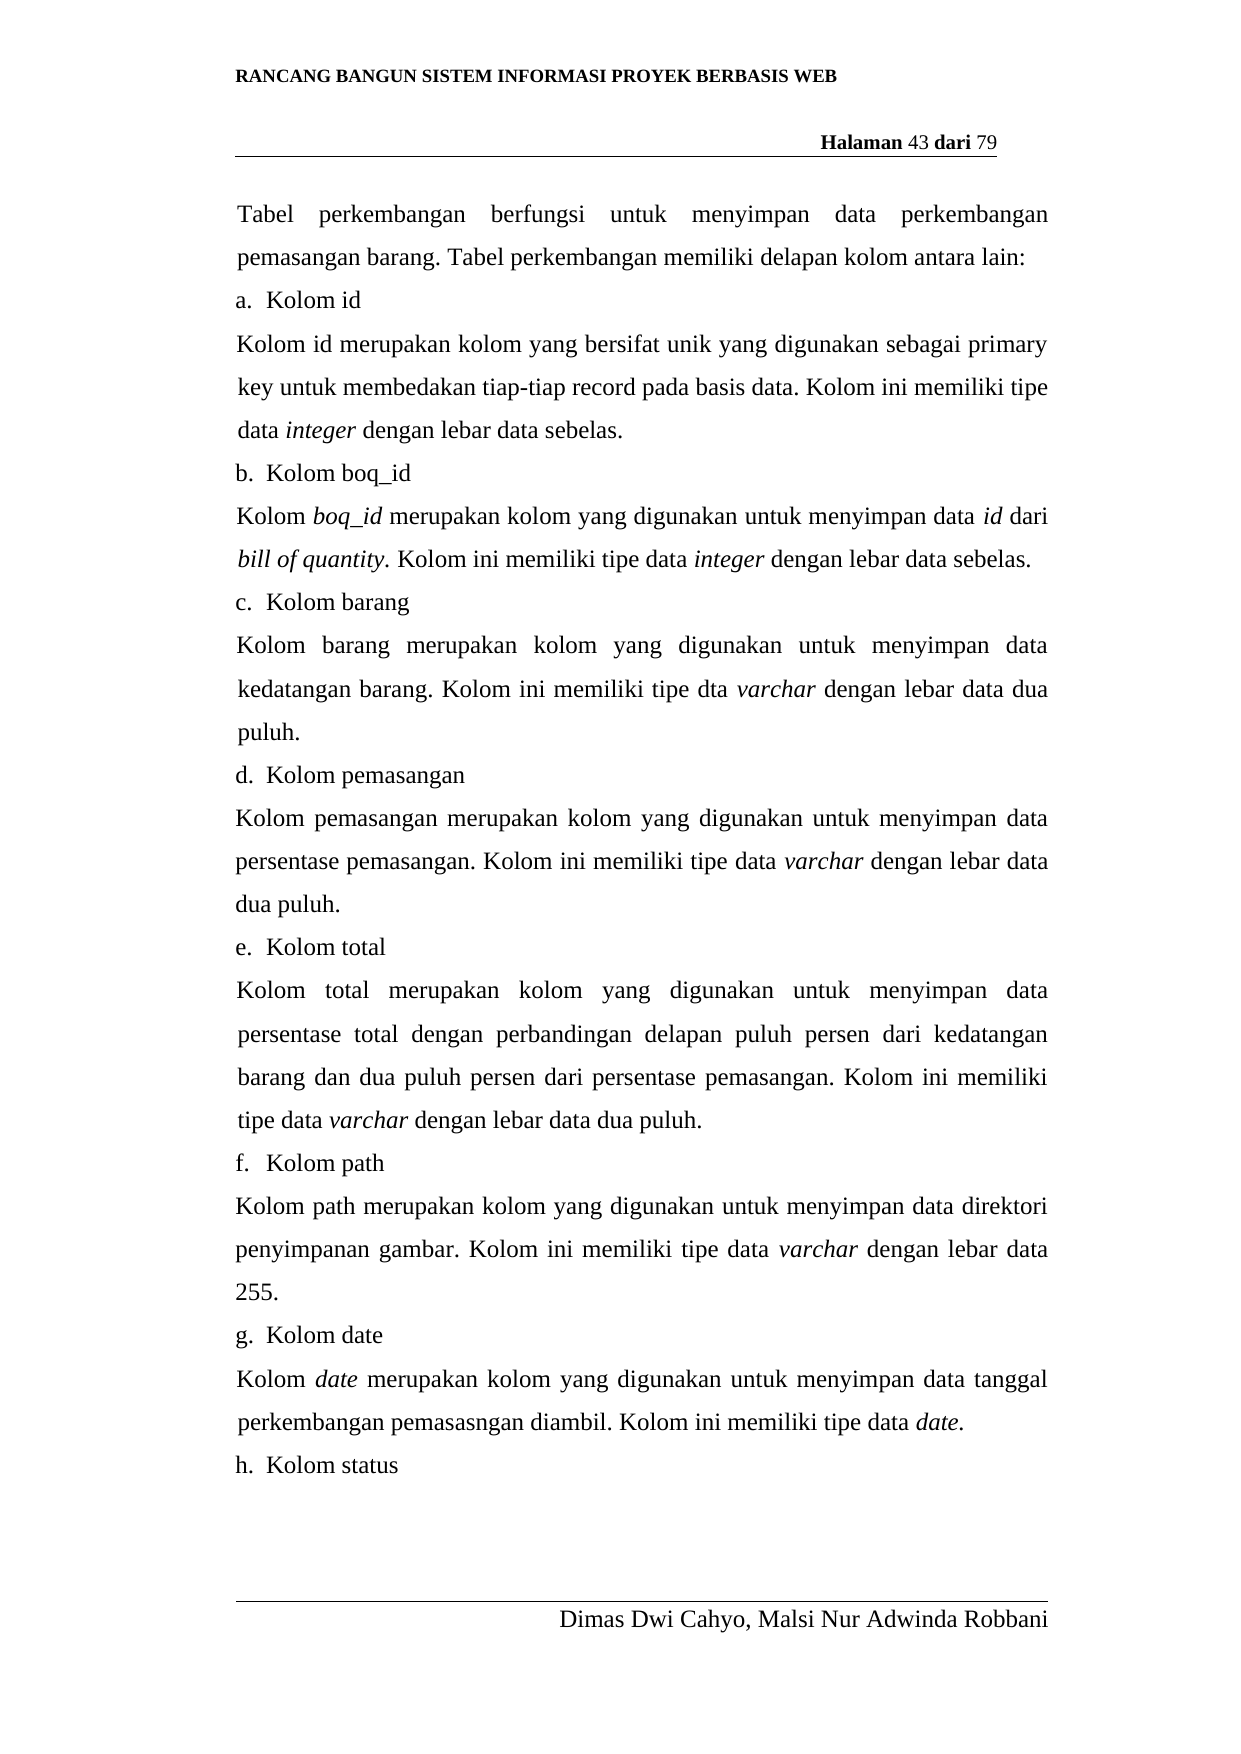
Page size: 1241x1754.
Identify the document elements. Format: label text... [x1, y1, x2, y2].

list Kolom barang [235, 587, 1048, 616]
list Kolom id [235, 286, 1048, 314]
text Kolom boq_id merupakan kolom yang digunakan untuk menyimpan data id dari bill of quantity. Kolom ini memiliki tipe data integer dengan lebar data sebelas. [236, 501, 1048, 573]
list Kolom date [235, 1321, 1048, 1349]
text Tabel perkembangan berfungsi untuk menyimpan data perkembangan pemasangan barang. Tabel perkembangan memiliki delapan kolom antara lain: [237, 199, 1048, 271]
text Kolom date merupakan kolom yang digunakan untuk menyimpan data tanggal perkembangan pemasasngan diambil. Kolom ini memiliki tipe data date. [236, 1364, 1048, 1436]
text Kolom barang merupakan kolom yang digunakan untuk menyimpan data kedatangan barang. Kolom ini memiliki tipe dta varchar dengan lebar data dua puluh. [236, 631, 1048, 746]
text Kolom path merupakan kolom yang digunakan untuk menyimpan data direktori penyimpanan gambar. Kolom ini memiliki tipe data varchar dengan lebar data 255. [235, 1191, 1048, 1306]
list Kolom pemasangan [235, 760, 1048, 789]
list Kolom path [235, 1148, 1048, 1177]
text Kolom id merupakan kolom yang bersifat unik yang digunakan sebagai primary key untuk membedakan tiap-tiap record pada basis data. Kolom ini memiliki tipe data integer dengan lebar data sebelas. [236, 329, 1048, 444]
text Kolom total merupakan kolom yang digunakan untuk menyimpan data persentase total dengan perbandingan delapan puluh persen dari kedatangan barang dan dua puluh persen dari persentase pemasangan. Kolom ini memiliki tipe data varchar dengan lebar data dua puluh. [236, 976, 1048, 1134]
text Kolom pemasangan merupakan kolom yang digunakan untuk menyimpan data persentase pemasangan. Kolom ini memiliki tipe data varchar dengan lebar data dua puluh. [235, 803, 1048, 918]
list Kolom boq_id [235, 458, 1048, 487]
list Kolom total [235, 932, 1048, 961]
list Kolom status [235, 1450, 1048, 1479]
